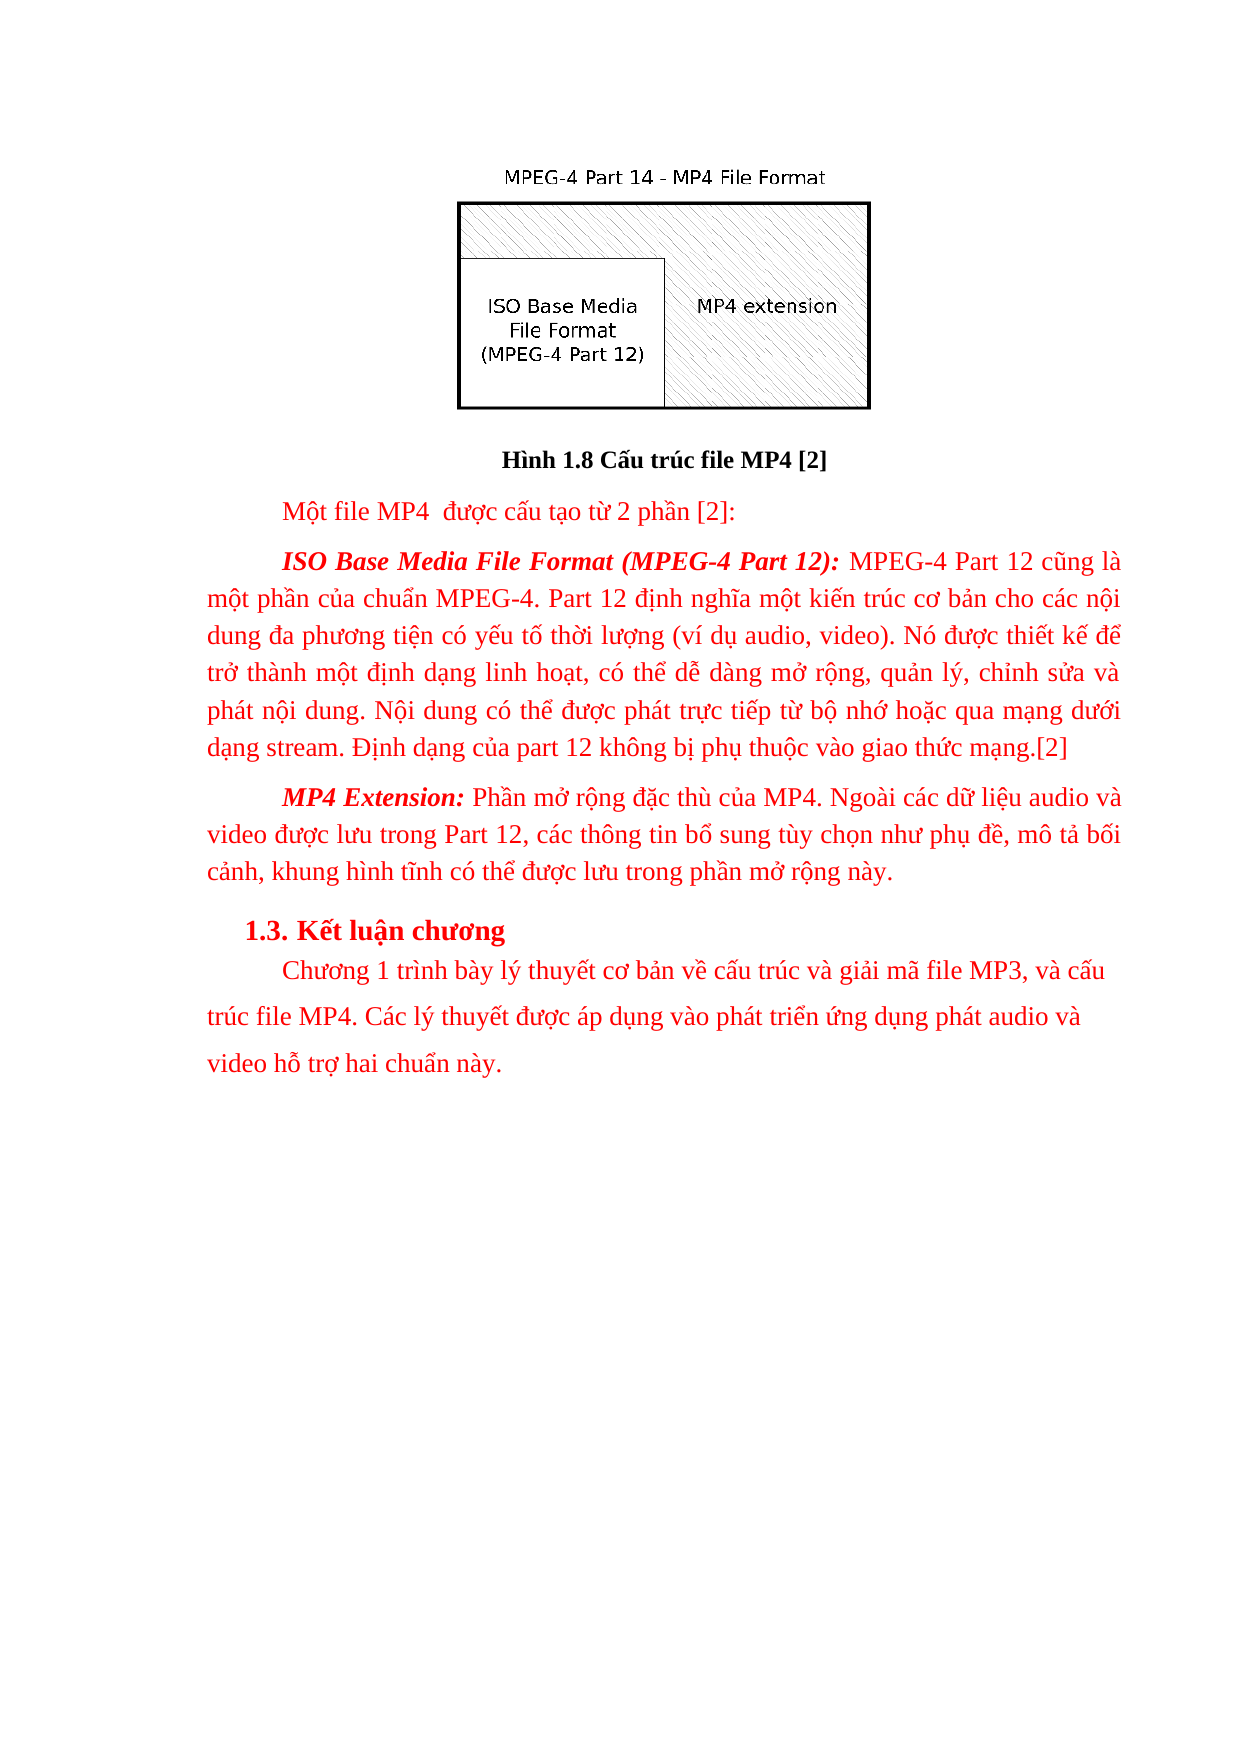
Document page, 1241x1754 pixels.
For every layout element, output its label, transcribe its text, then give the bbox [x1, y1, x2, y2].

text ISO Base Media File Format (MPEG-4 Part 12): MPEG-4 Part 12 cũng là một phần của chuẩn MPEG-4. Part 12 định nghĩa một kiến trúc cơ bản cho các nội dung đa phương tiện có yếu tố thời lượng (ví dụ audio, video). Nó được thiết kế để trở thành một định dạng linh hoạt, có thể dễ dàng mở rộng, quản lý, chỉnh sửa và phát nội dung. Nội dung có thể được phát trực tiếp từ bộ nhớ hoặc qua mạng dưới dạng stream. Định dạng của part 12 không bị phụ thuộc vào giao thức mạng.[2] [207, 544, 1122, 762]
text Một file MP4 được cấu tạo từ 2 phần [2]: [207, 495, 1122, 526]
text Chương 1 trình bày lý thuyết cơ bản về cấu trúc và giải mã file MP3, và cấu trúc file MP4. Các lý thuyết được áp dụng vào phát triển ứng dụng phát audio và video hỗ trợ hai chuẩn này. [207, 954, 1122, 1078]
text Hình . Cấu trúc file MP4 [2] [207, 445, 1122, 474]
subtitle Kết luận chương [244, 913, 1122, 947]
picture [440, 150, 889, 427]
text MP4 Extension: Phần mở rộng đặc thù của MP4. Ngoài các dữ liệu audio và video được lưu trong Part 12, các thông tin bổ sung tùy chọn như phụ đề, mô tả bối cảnh, khung hình tĩnh có thể được lưu trong phần mở rộng này. [207, 781, 1122, 887]
